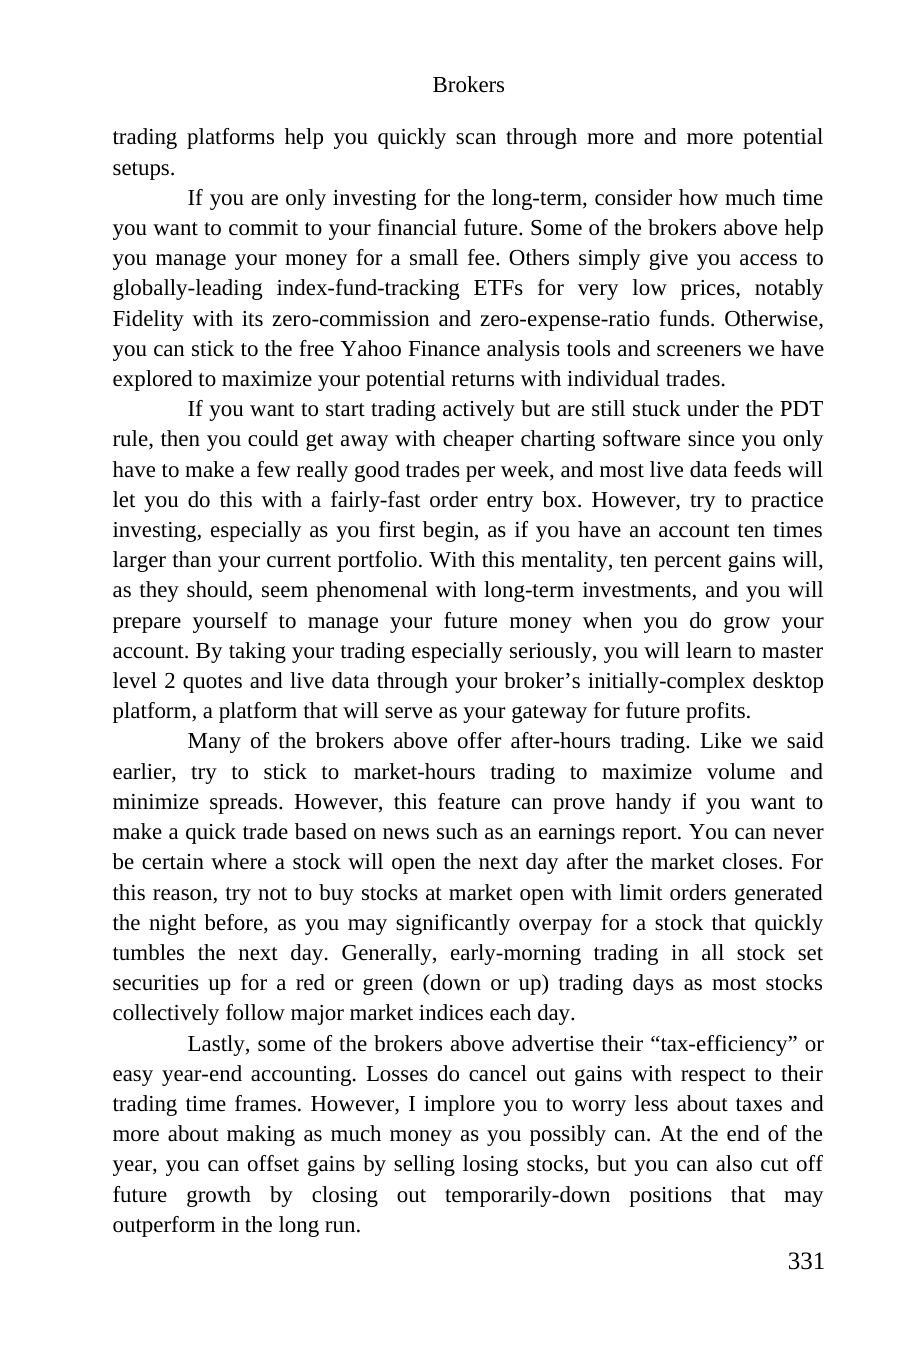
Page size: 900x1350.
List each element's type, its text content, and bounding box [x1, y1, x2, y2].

text If you want to start trading actively but are still stuck under the PDT rule, then you could get away with cheaper charting software since you only have to make a few really good trades per week, and most live data feeds will let you do this with a fairly-fast order entry box. However, try to practice investing, especially as you first begin, as if you have an account ten times larger than your current portfolio. With this mentality, ten percent gains will, as they should, seem phenomenal with long-term investments, and you will prepare yourself to manage your future money when you do grow your account. By taking your trading especially seriously, you will learn to master level 2 quotes and live data through your broker’s initially-complex desktop platform, a platform that will serve as your gateway for future profits. [112, 395, 825, 724]
text Lastly, some of the brokers above advertise their “tax-efficiency” or easy year-end accounting. Losses do cancel out gains with respect to their trading time frames. However, I implore you to worry less about taxes and more about making as much money as you possibly can. At the end of the year, you can offset gains by selling losing stocks, but you can also cut off future growth by closing out temporarily-down positions that may outperform in the long run. [112, 1030, 825, 1237]
text Many of the brokers above offer after-hours trading. Like we said earlier, try to stick to market-hours trading to maximize volume and minimize spreads. However, this feature can prove handy if you want to make a quick trade based on news such as an earnings report. You can never be certain where a stock will open the next day after the market closes. For this reason, try not to buy stocks at market open with limit orders generated the night before, as you may significantly overpay for a stock that quickly tumbles the next day. Generally, early-morning trading in all stock set securities up for a red or green (down or up) trading days as most stocks collectively follow major market indices each day. [112, 728, 825, 1026]
text If you are only investing for the long-term, consider how much time you want to commit to your financial future. Some of the brokers above help you manage your money for a small fee. Others simply give you access to globally-leading index-fund-tracking ETFs for very low prices, notably Fidelity with its zero-commission and zero-expense-ratio funds. Otherwise, you can stick to the free Yahoo Finance analysis tools and screeners we have explored to maximize your potential returns with individual trades. [112, 184, 825, 391]
